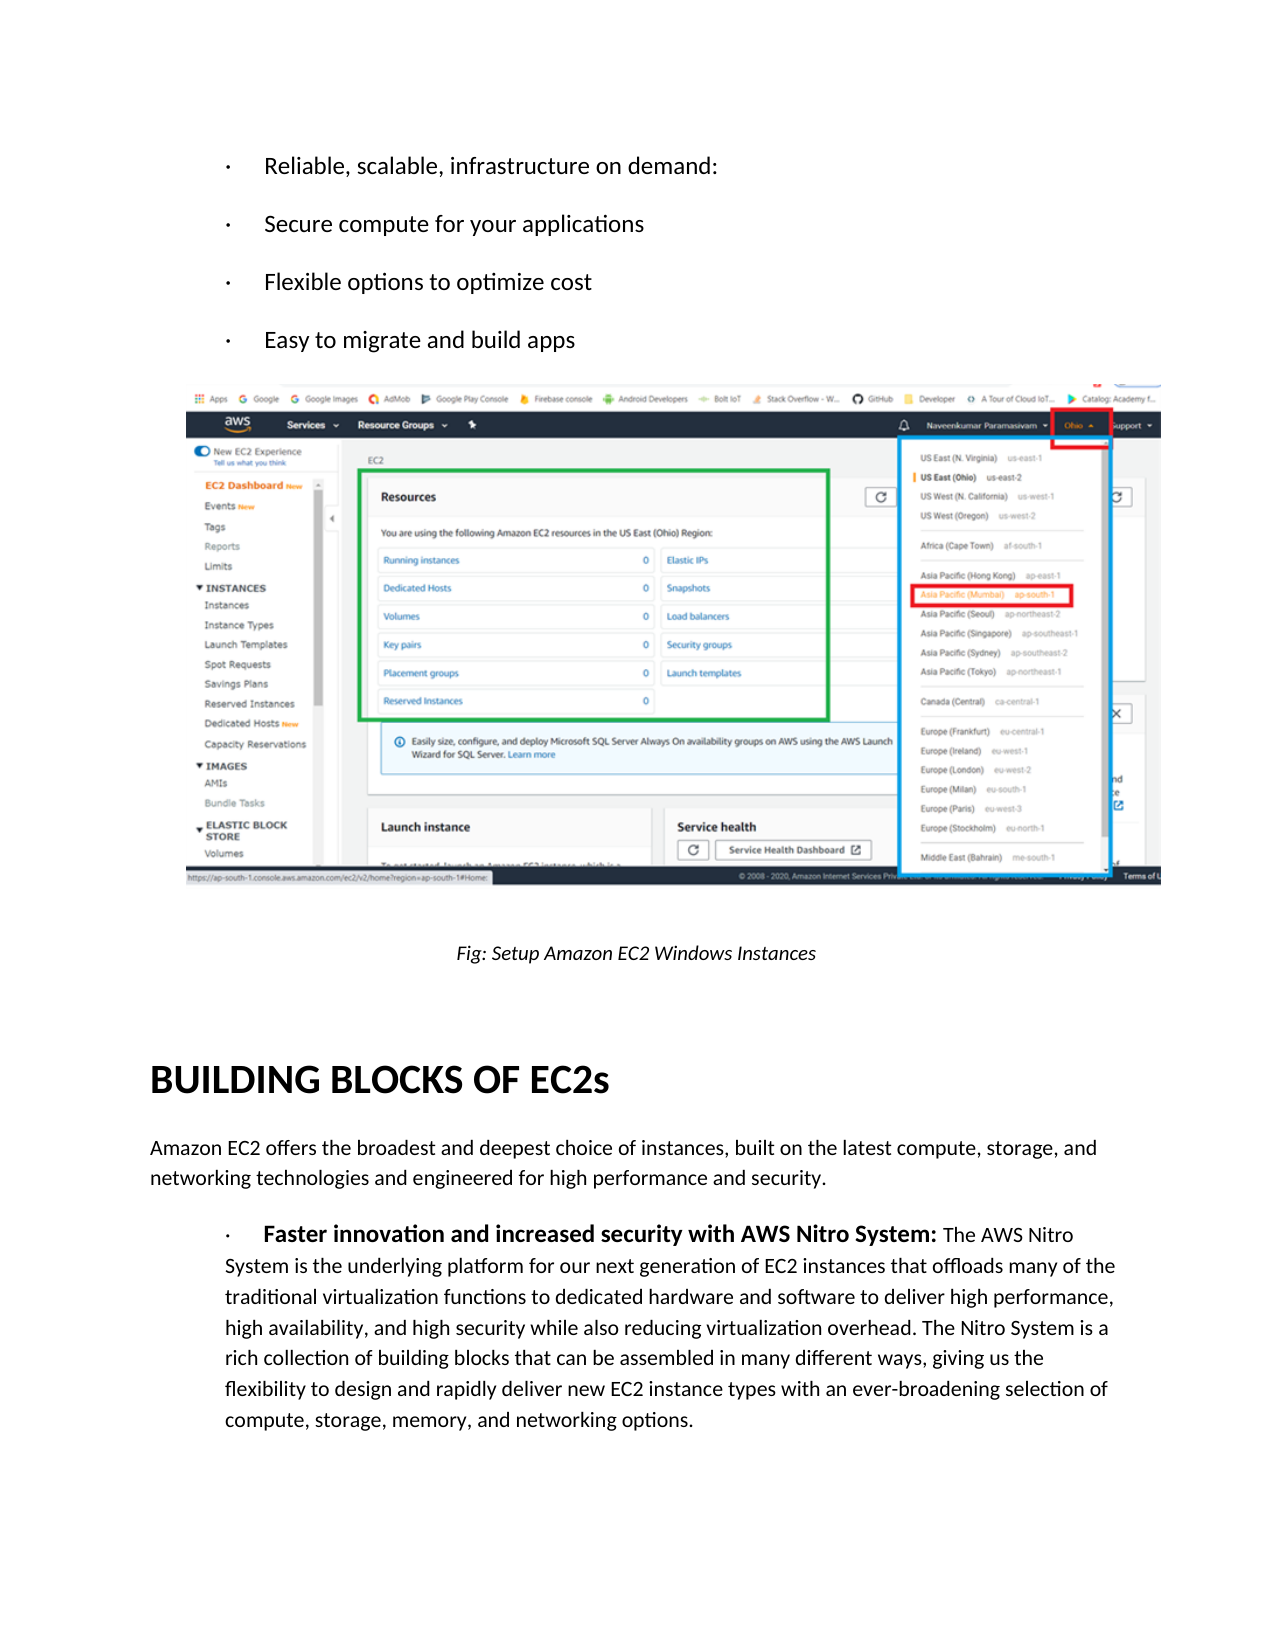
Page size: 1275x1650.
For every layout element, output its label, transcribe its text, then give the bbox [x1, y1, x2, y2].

text · Secure compute for your applications [225, 208, 1125, 238]
text · Flexible options to optimize cost [225, 266, 1125, 296]
text Amazon EC2 offers the broadest and deepest choice of instances, built on the latest compute, storage, and networking technologies and engineered for high performance and security. [150, 1134, 1125, 1191]
picture [186, 384, 1161, 889]
text · Easy to migrate and build apps [225, 324, 1125, 354]
text · Reliable, scalable, infrastructure on demand: [225, 150, 1125, 181]
text · Faster innovation and increased security with AWS Nitro System: The AWS Nitro System is the underlying platform for our next generation of EC2 instances that offloads many of the traditional virtualization functions to dedicated hardware and software to deliver high performance, high availability, and high security while also reducing virtualization overhead. The Nitro System is a rich collection of building blocks that can be assembled in many different ways, giving us the flexibility to design and rapidly deliver new EC2 instance types with an ever-broadening selection of compute, storage, memory, and networking options. [225, 1218, 1125, 1432]
text BUILDING BLOCKS OF EC2s [150, 1053, 1125, 1103]
